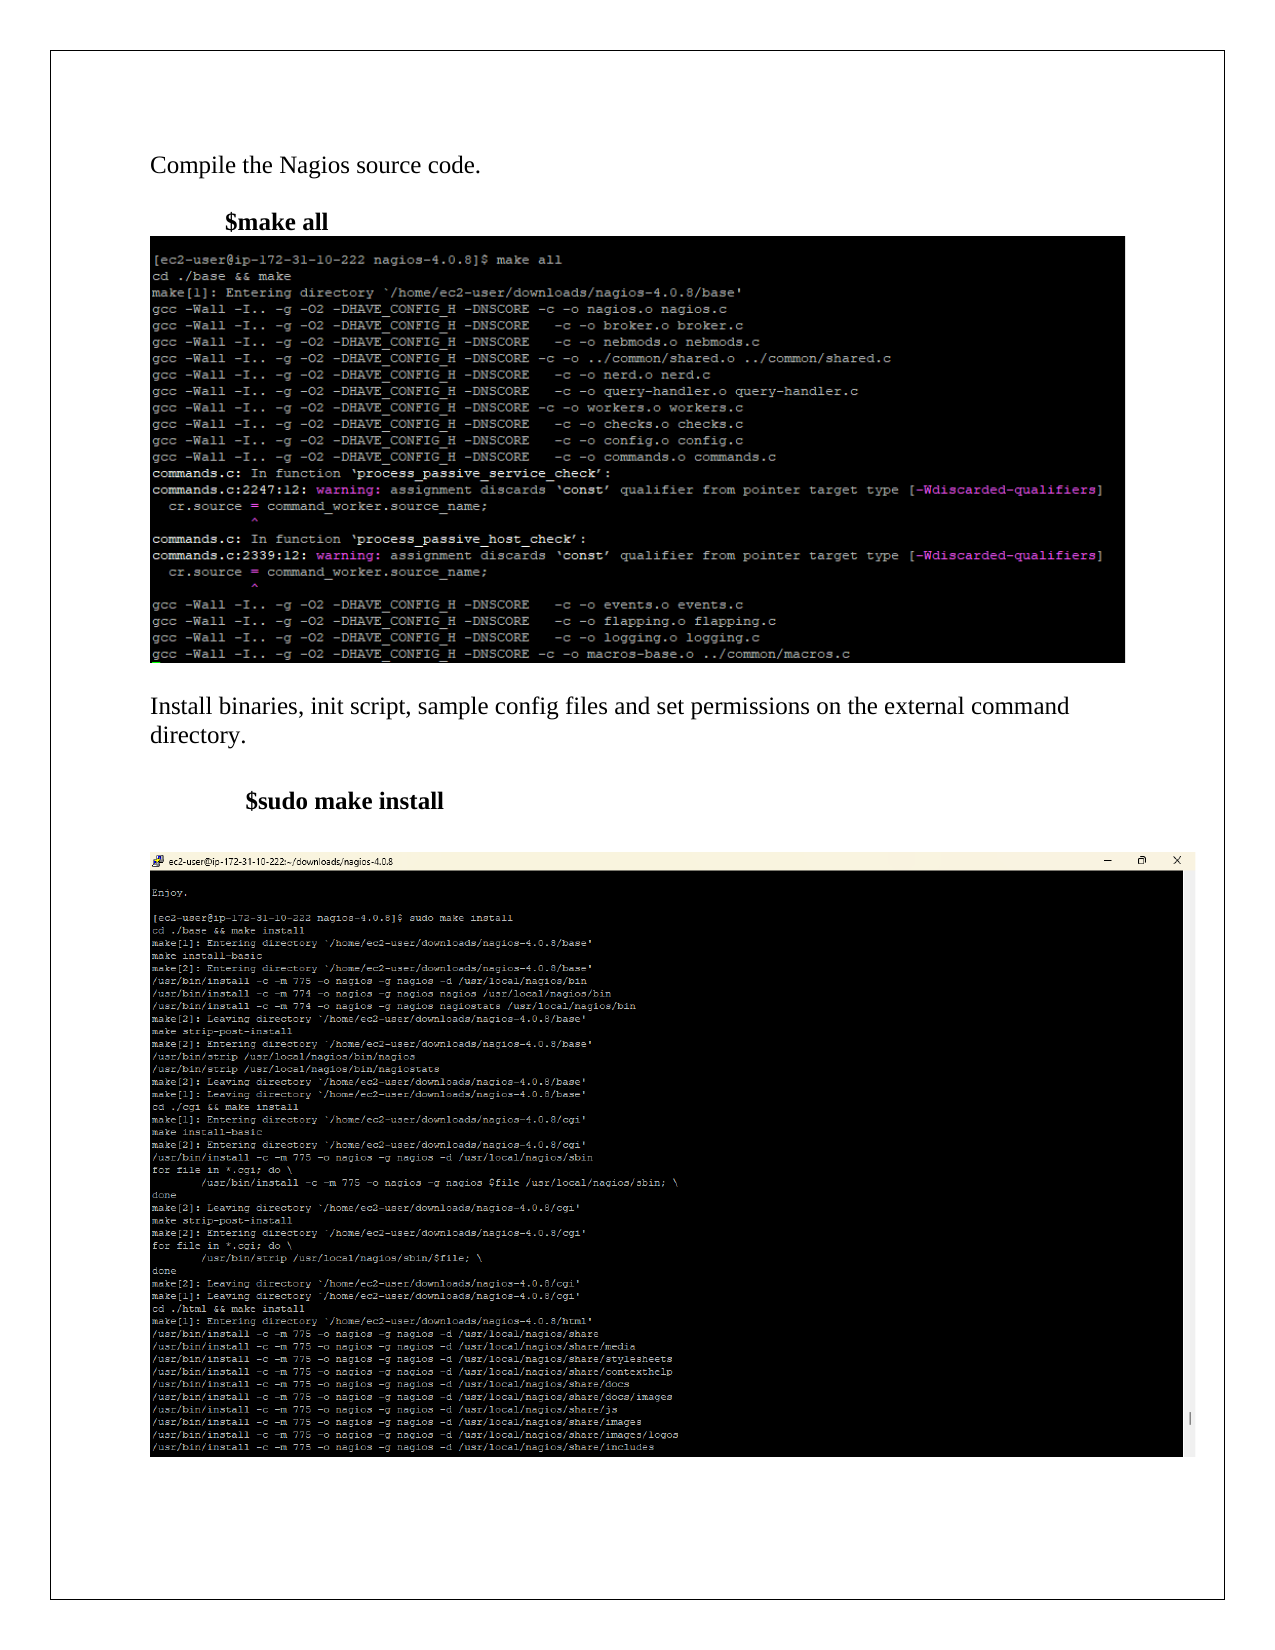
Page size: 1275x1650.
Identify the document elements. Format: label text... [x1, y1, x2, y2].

text Compile the Nagios source code. [150, 150, 1125, 179]
text Install binaries, init script, sample config files and set permissions on the external command directory. [150, 691, 1125, 749]
picture [150, 236, 1125, 663]
picture [150, 852, 1196, 1457]
text $make all [150, 207, 1125, 236]
text $sudo make install [150, 786, 1125, 815]
